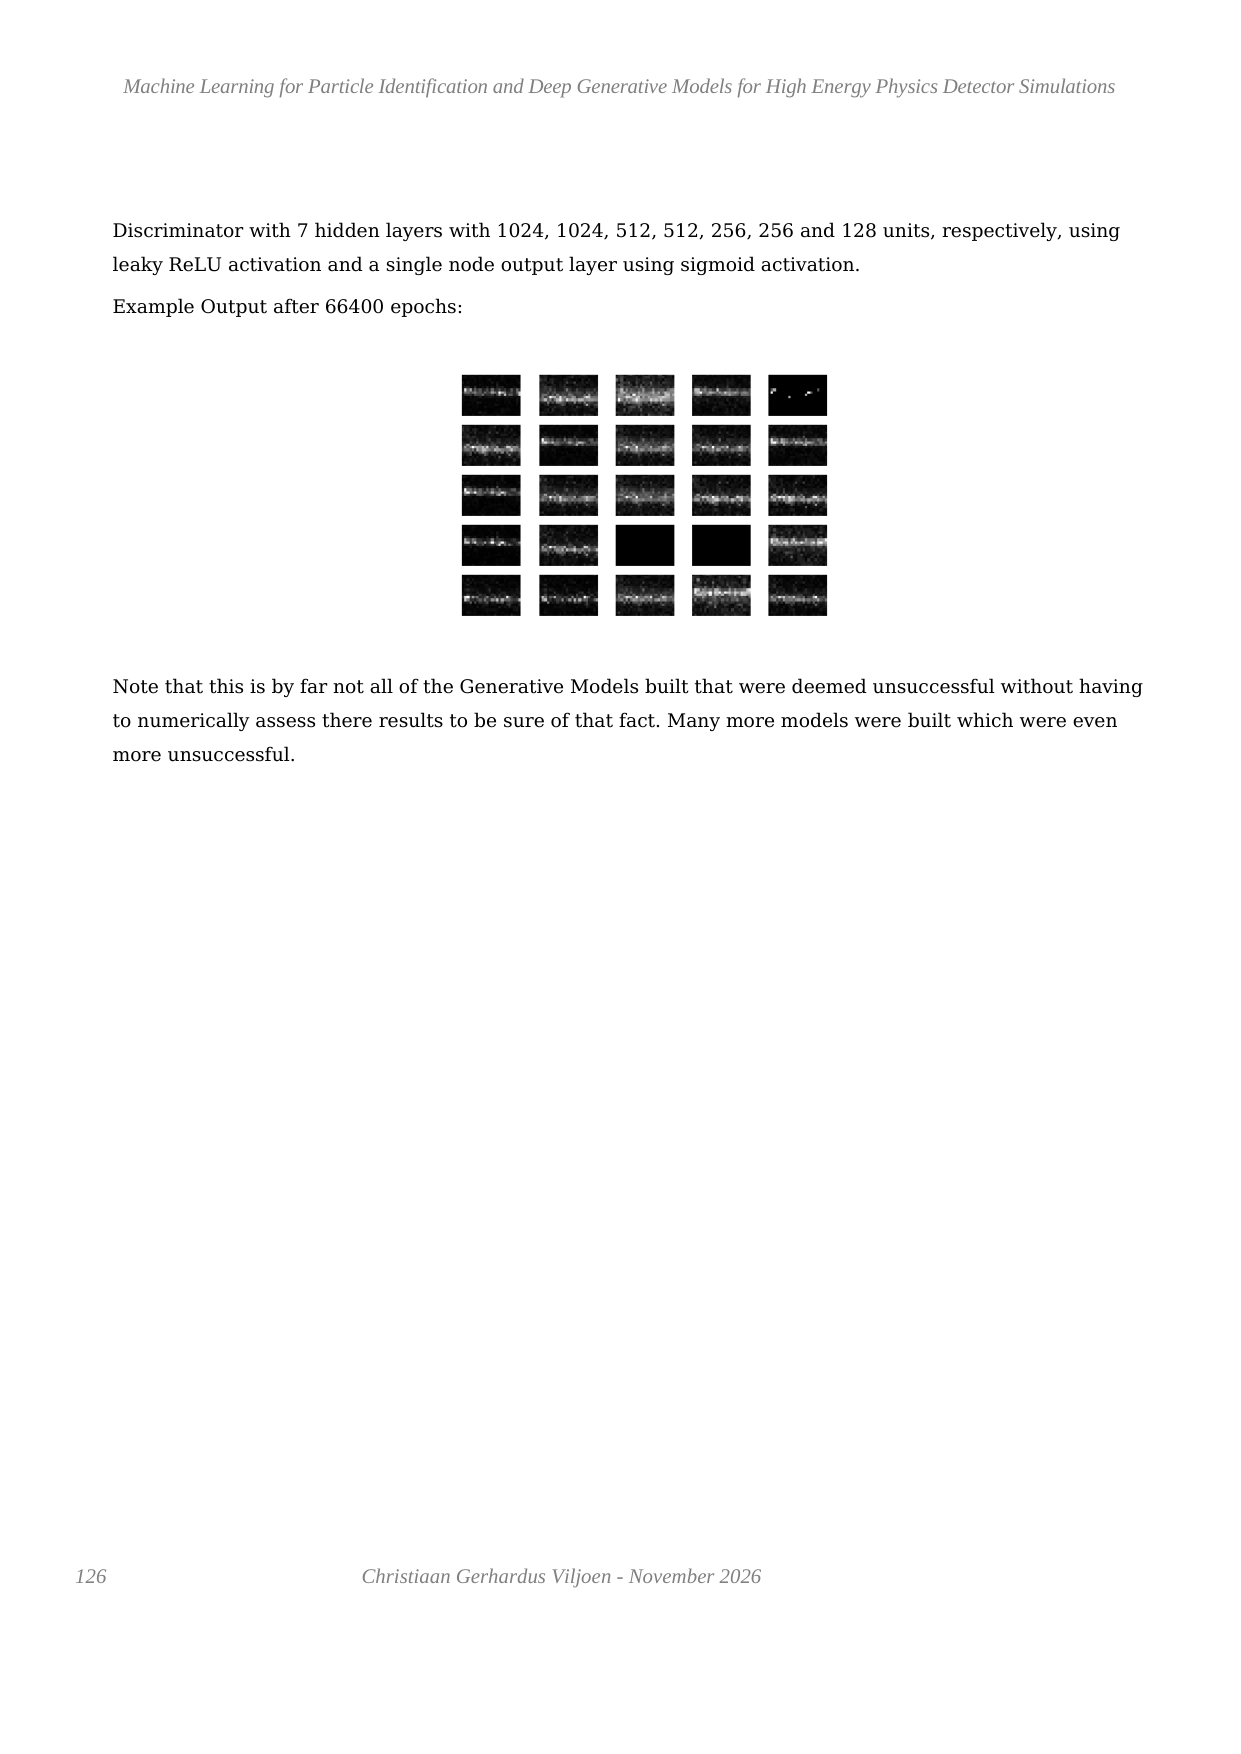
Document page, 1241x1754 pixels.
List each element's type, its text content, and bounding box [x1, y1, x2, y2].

text Discriminator with 7 hidden layers with 1024, 1024, 512, 512, 256, 256 and 128 units, respectively, using leaky ReLU activation and a single node output layer using sigmoid activation. [112, 219, 1165, 275]
text Example Output after 66400 epochs: [112, 295, 1165, 317]
picture [400, 337, 878, 656]
text Note that this is by far not all of the Generative Models built that were deemed unsuccessful without having to numerically assess there results to be sure of that fact. Many more models were built which were even more unsuccessful. [112, 675, 1165, 765]
